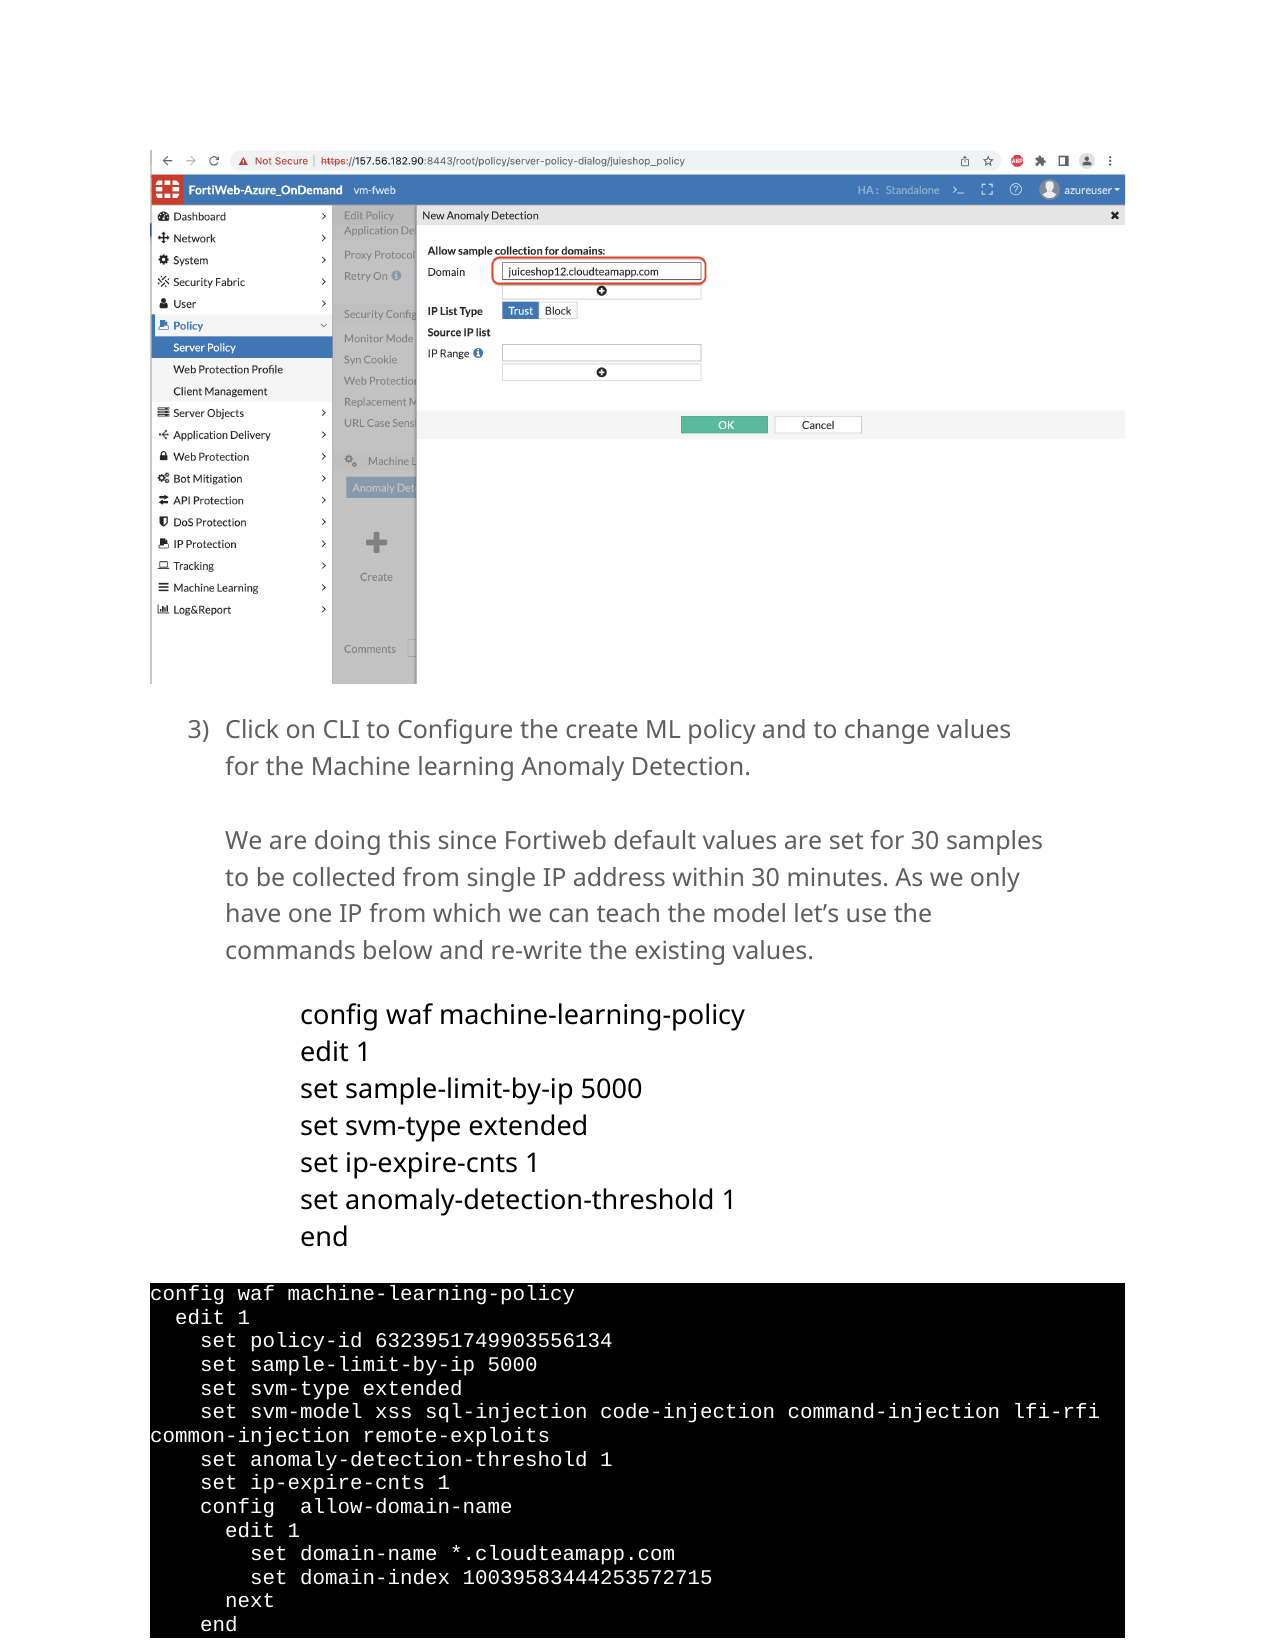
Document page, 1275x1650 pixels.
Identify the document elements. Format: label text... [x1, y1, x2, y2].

text edit 1 [300, 1033, 1125, 1069]
text config waf machine-learning-policy [300, 996, 1125, 1033]
text set ip-expire-cnts 1 [300, 1143, 1125, 1180]
text set sample-limit-by-ip 5000 [300, 1069, 1125, 1106]
list We are doing this since Fortiweb default values are set for 30 samples to be collected from single IP address within 30 minutes. As we only have one IP from which we can teach the model let’s use the commands below and re-write the existing values. [225, 822, 1044, 967]
picture [150, 150, 1125, 684]
text set anomaly-detection-threshold 1 [300, 1180, 1125, 1217]
list end [225, 1217, 1044, 1254]
text set svm-type extended [300, 1106, 1125, 1143]
list Click on CLI to Configure the create ML policy and to change values for the Machine learning Anomaly Detection. [187, 712, 1044, 783]
